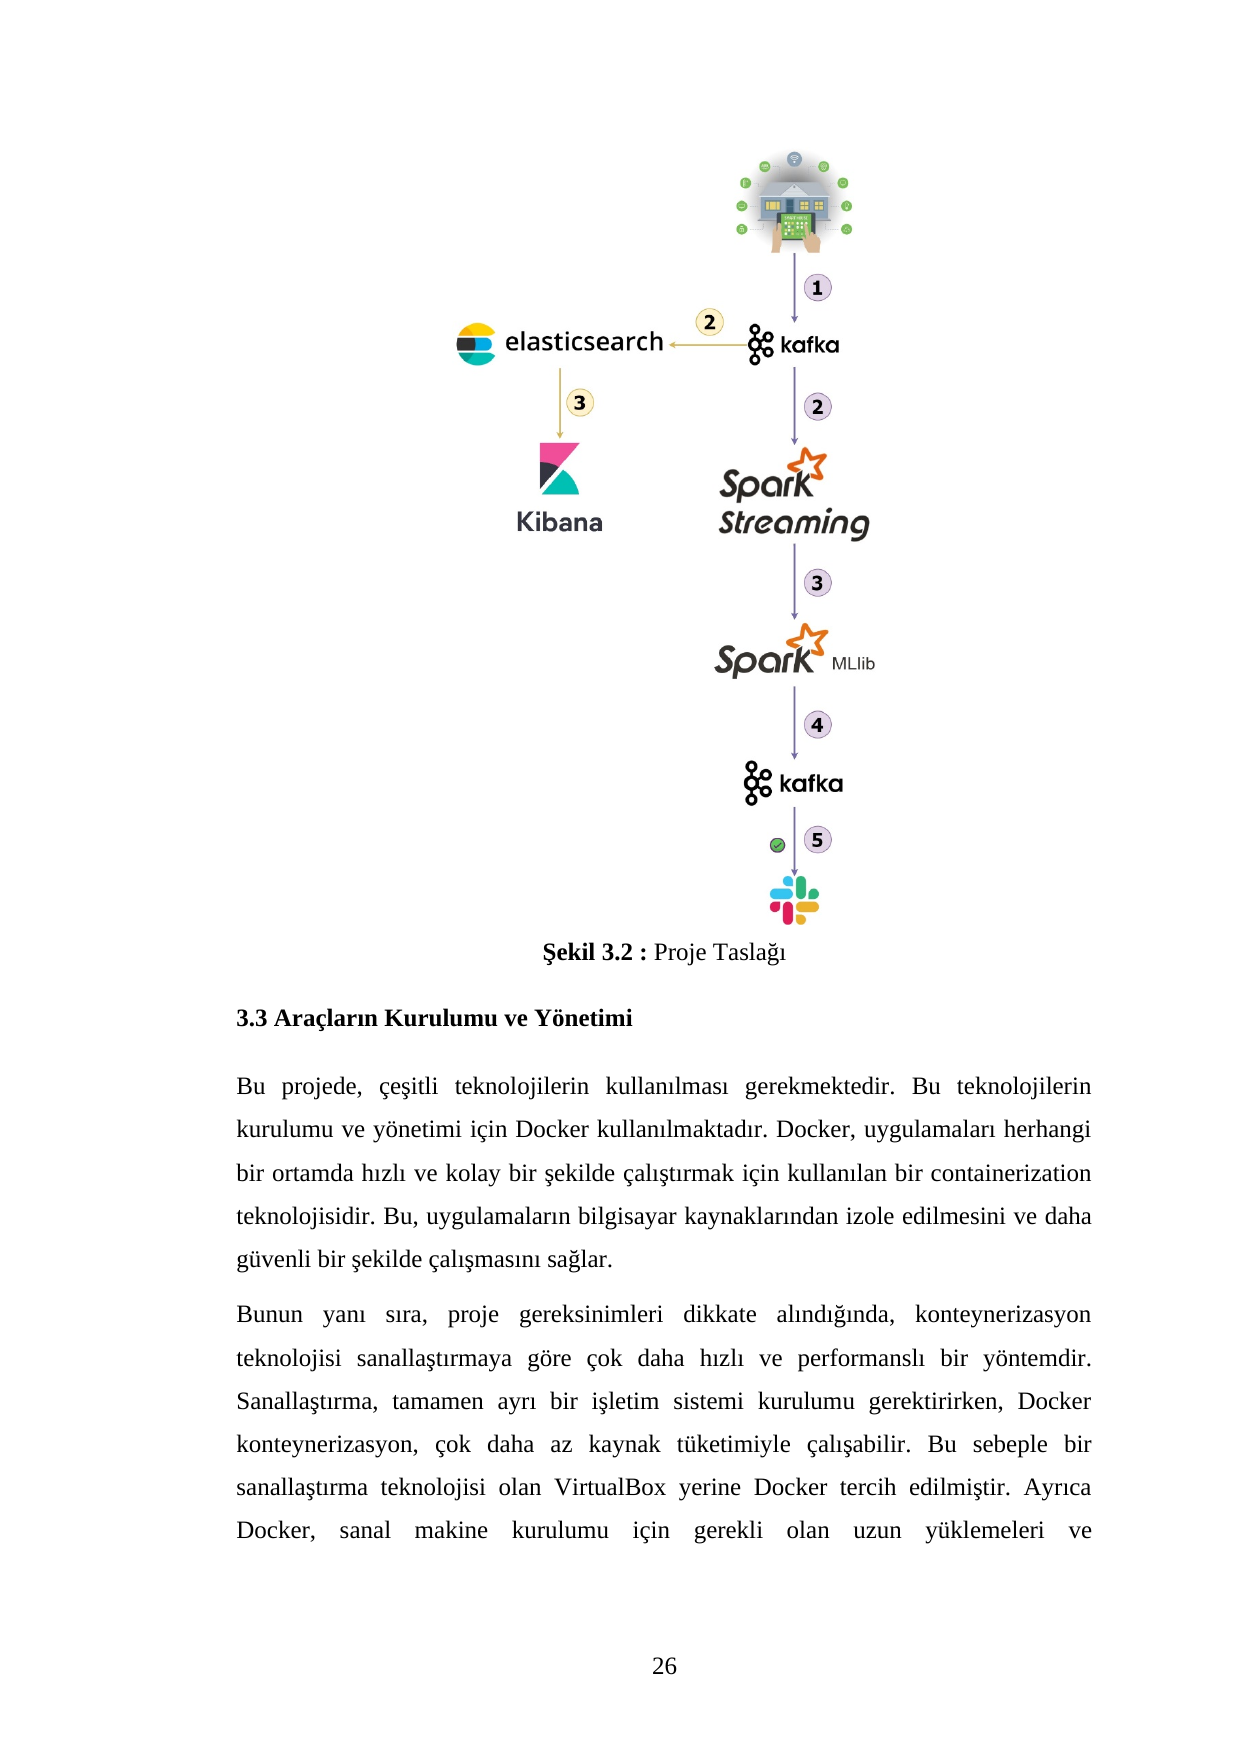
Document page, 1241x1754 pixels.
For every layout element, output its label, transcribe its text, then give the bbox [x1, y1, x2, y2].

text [236, 1299, 1092, 1544]
picture [451, 147, 877, 925]
text Şekil 3.2 : Proje Taslağı [236, 937, 1092, 966]
subtitle Araçların Kurulumu ve Yönetimi [236, 1003, 1092, 1032]
text Bu projede, çeşitli teknolojilerin kullanılması gerekmektedir. Bu teknolojilerin kurulumu ve yönetimi için Docker kullanılmaktadır. Docker, uygulamaları herhangi bir ortamda hızlı ve kolay bir şekilde çalıştırmak için kullanılan bir containerization teknolojisidir. Bu, uygulamaların bilgisayar kaynaklarından izole edilmesini ve daha güvenli bir şekilde çalışmasını sağlar. [236, 1071, 1092, 1273]
